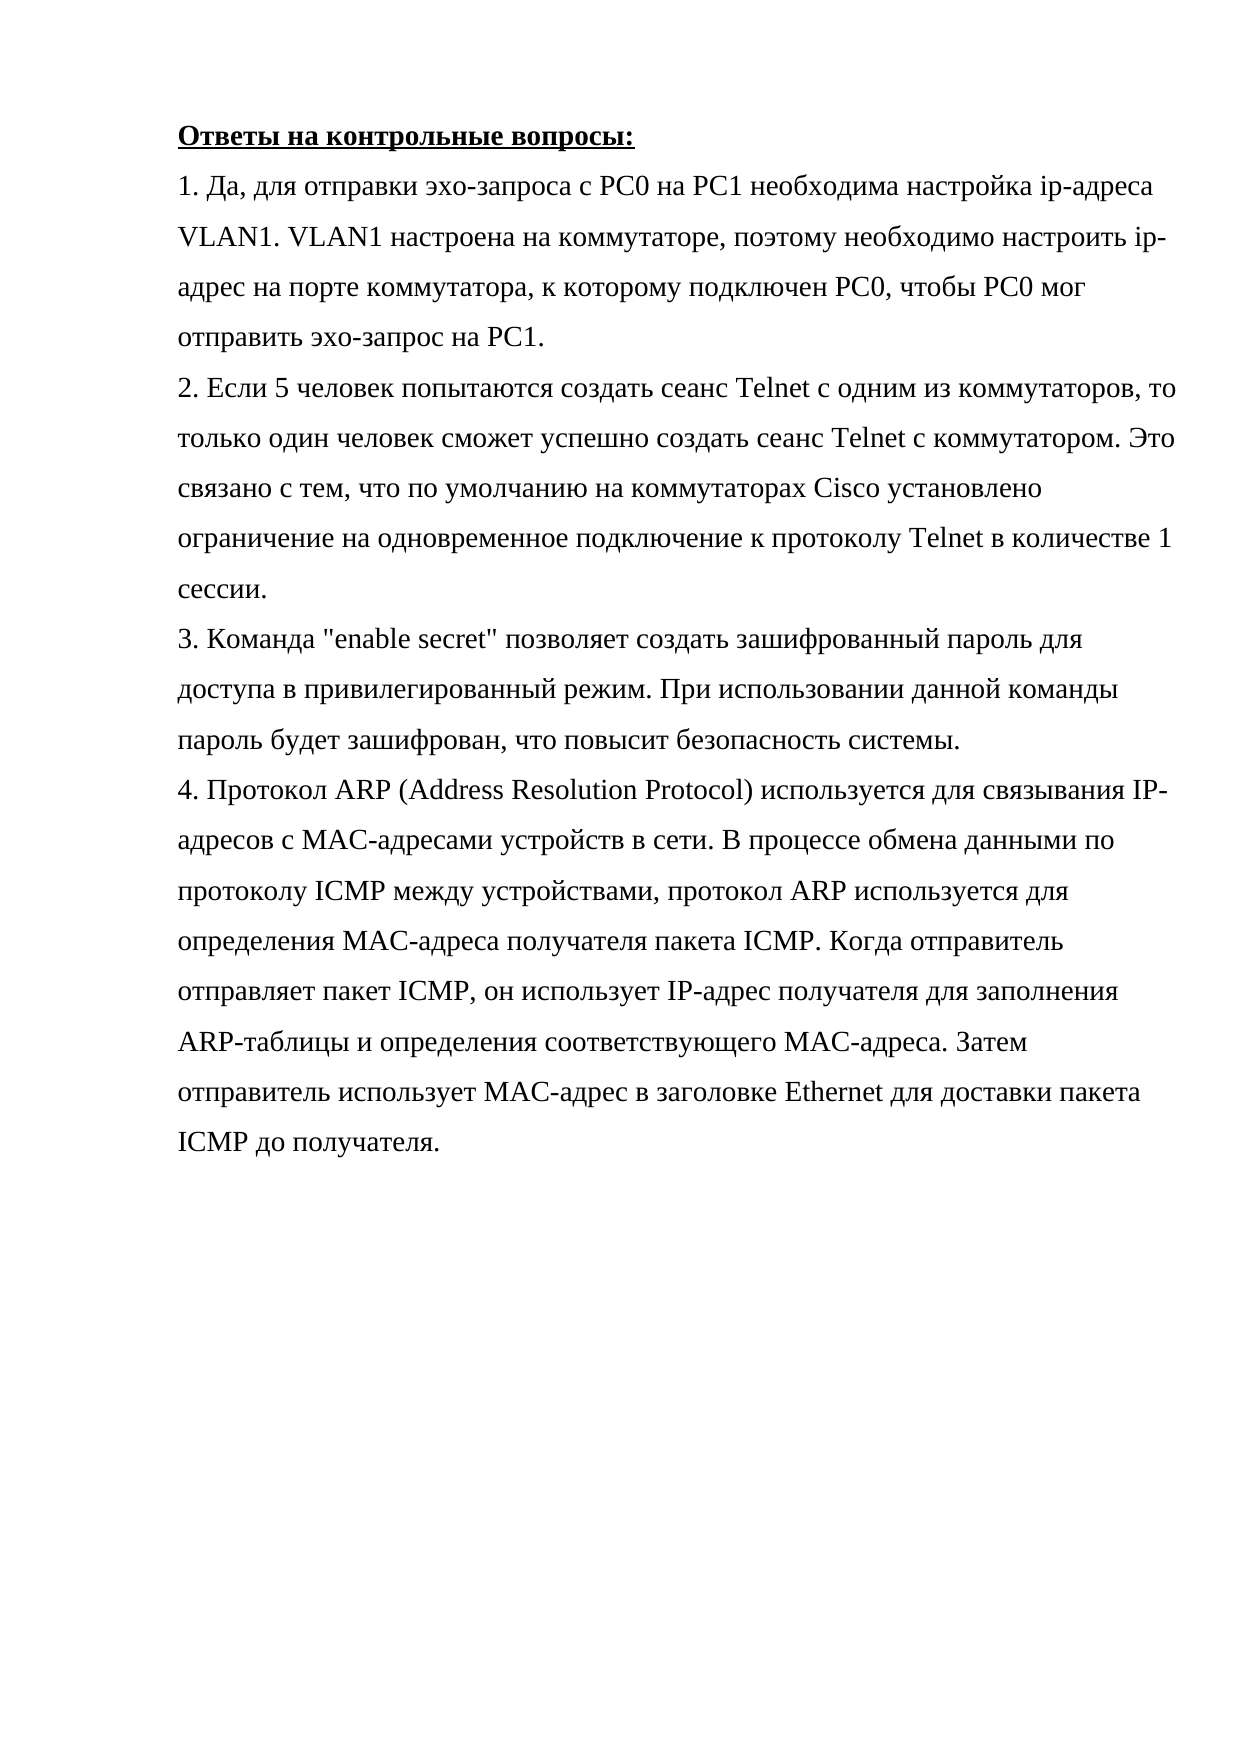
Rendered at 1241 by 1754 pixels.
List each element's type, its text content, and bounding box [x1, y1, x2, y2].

text 1. Да, для отправки эхо-запроса с PC0 на PC1 необходима настройка ip-адреса VLAN1. VLAN1 настроена на коммутаторе, поэтому необходимо настроить ip-адрес на порте коммутатора, к которому подключен PC0, чтобы PC0 мог отправить эхо-запрос на PC1. [177, 168, 1181, 353]
text 4. Протокол ARP (Address Resolution Protocol) используется для связывания IP-адресов с MAC-адресами устройств в сети. В процессе обмена данными по протоколу ICMP между устройствами, протокол ARP используется для определения MAC-адреса получателя пакета ICMP. Когда отправитель отправляет пакет ICMP, он использует IP-адрес получателя для заполнения ARP-таблицы и определения соответствующего MAC-адреса. Затем отправитель использует MAC-адрес в заголовке Ethernet для доставки пакета ICMP до получателя. [177, 772, 1181, 1158]
text Ответы на контрольные вопросы: [177, 118, 1181, 152]
text 2. Если 5 человек попытаются создать сеанс Telnet с одним из коммутаторов, то только один человек сможет успешно создать сеанс Telnet с коммутатором. Это связано с тем, что по умолчанию на коммутаторах Cisco установлено ограничение на одновременное подключение к протоколу Telnet в количестве 1 сессии. [177, 370, 1181, 604]
text 3. Команда "enable secret" позволяет создать зашифрованный пароль для доступа в привилегированный режим. При использовании данной команды пароль будет зашифрован, что повысит безопасность системы. [177, 621, 1181, 755]
